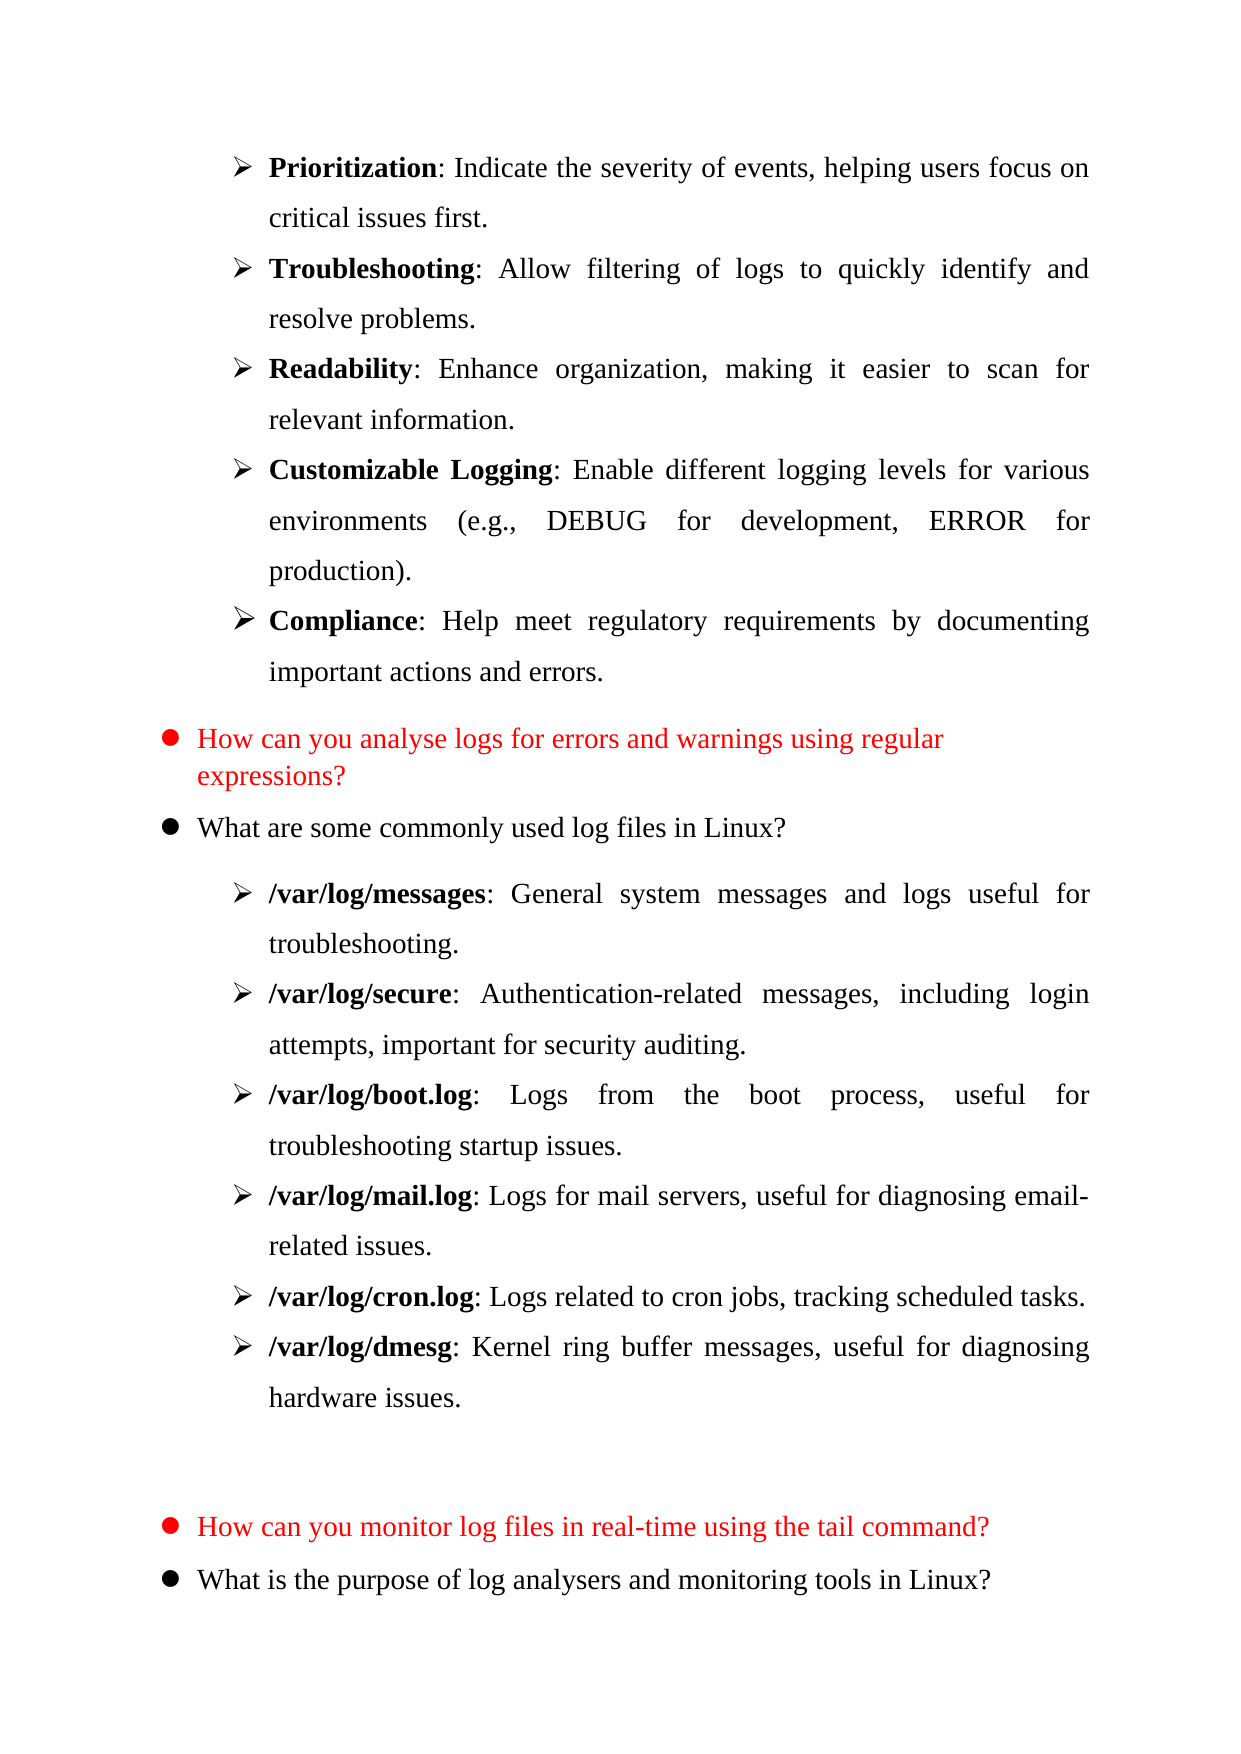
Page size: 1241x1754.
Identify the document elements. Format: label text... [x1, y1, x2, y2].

list /var/log/cron.log: Logs related to cron jobs, tracking scheduled tasks. [231, 1279, 1090, 1312]
list What are some commonly used log files in Linux? [159, 811, 1090, 844]
list /var/log/messages: General system messages and logs useful for troubleshooting. [231, 876, 1090, 960]
list Compliance: Help meet regulatory requirements by documenting important actions and errors. [231, 603, 1090, 688]
list /var/log/mail.log: Logs for mail servers, useful for diagnosing email-related issues. [231, 1178, 1090, 1262]
list Customizable Logging: Enable different logging levels for various environments (e.g., DEBUG for development, ERROR for production). [231, 452, 1090, 586]
list /var/log/secure: Authentication-related messages, including login attempts, important for security auditing. [231, 977, 1090, 1061]
list /var/log/boot.log: Logs from the boot process, useful for troubleshooting startup issues. [231, 1077, 1090, 1161]
list What is the purpose of log analysers and monitoring tools in Linux? [159, 1562, 1090, 1596]
list Troubleshooting: Allow filtering of logs to quickly identify and resolve problems. [231, 251, 1090, 335]
list How can you analyse logs for errors and warnings using regular expressions? [159, 721, 1090, 791]
list How can you monitor log files in real-time using the tail command? [159, 1509, 1090, 1543]
list /var/log/dmesg: Kernel ring buffer messages, useful for diagnosing hardware issues. [231, 1329, 1090, 1413]
list Readability: Enhance organization, making it easier to scan for relevant information. [231, 351, 1090, 435]
list Prioritization: Indicate the severity of events, helping users focus on critical issues first. [231, 150, 1090, 234]
